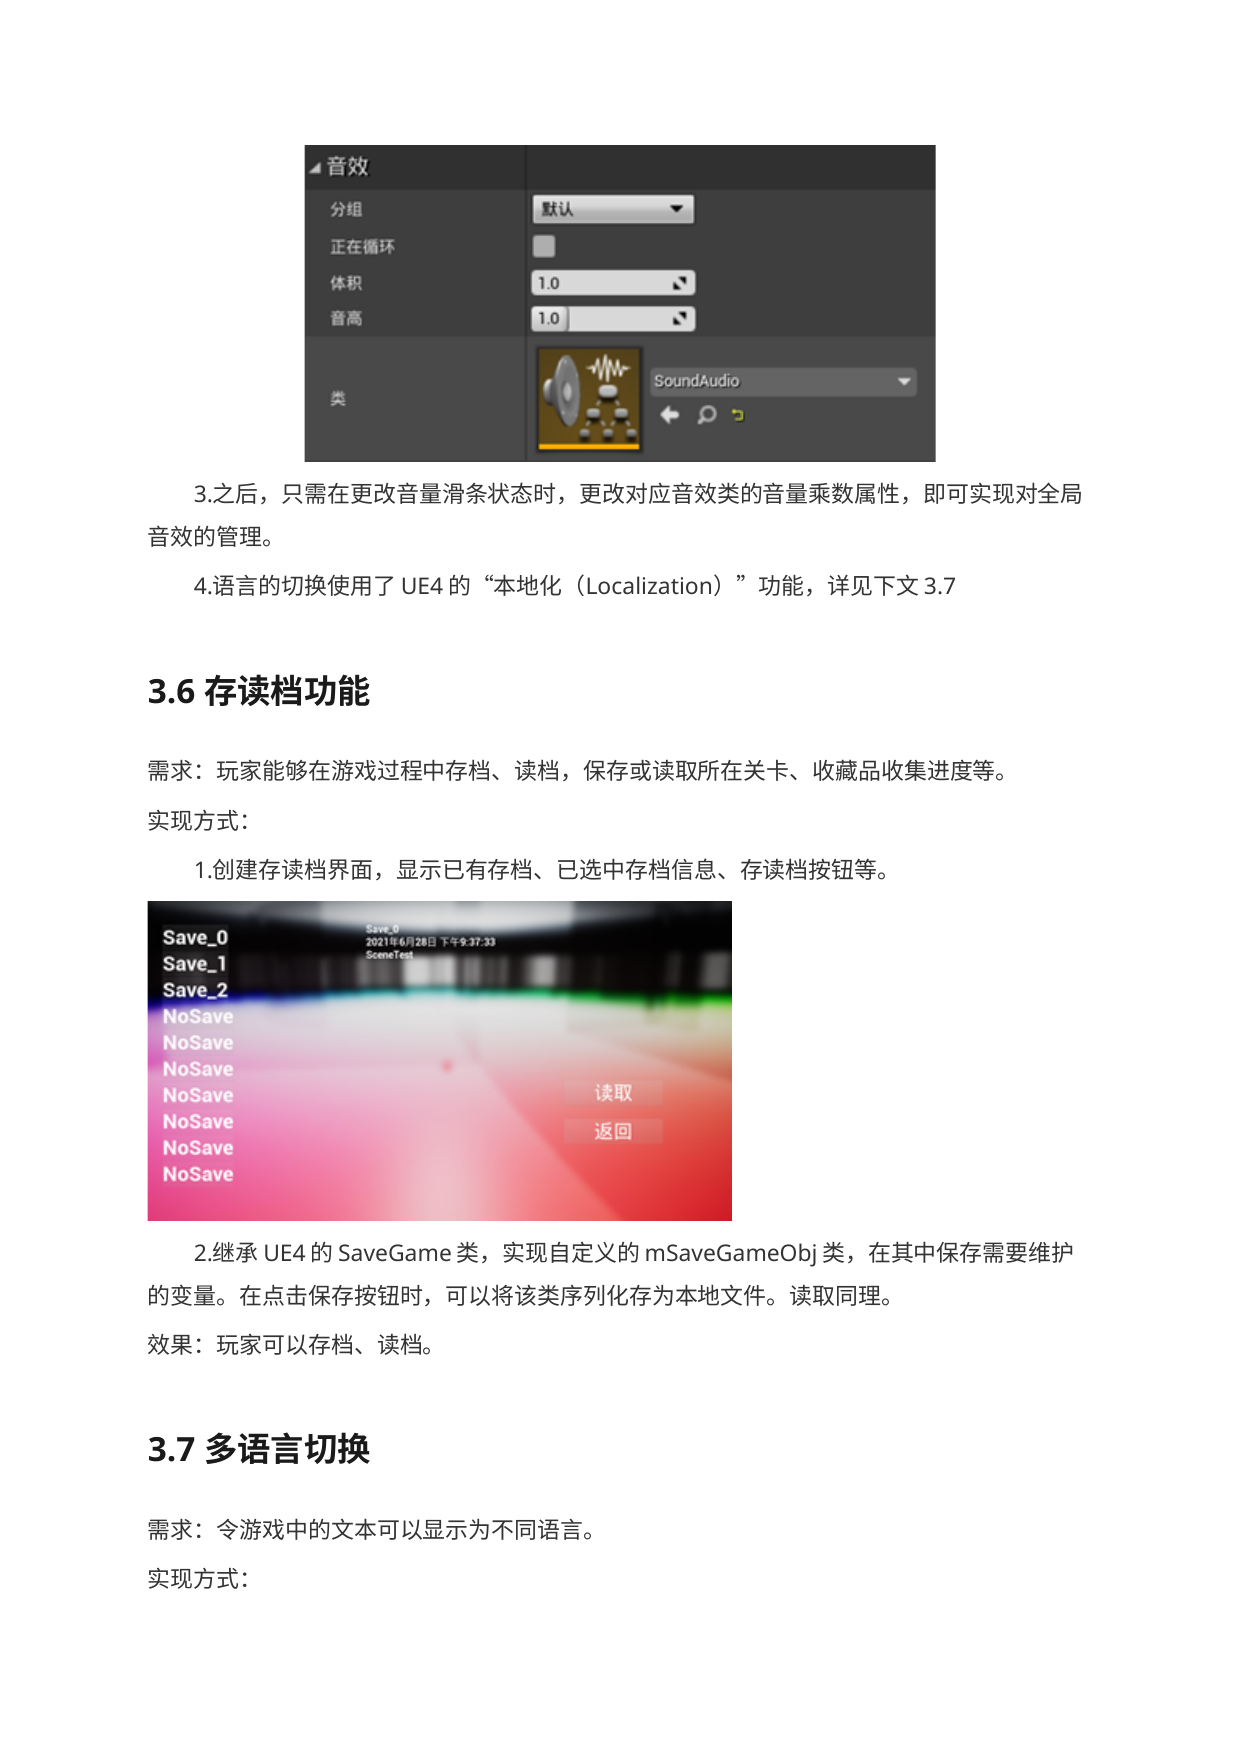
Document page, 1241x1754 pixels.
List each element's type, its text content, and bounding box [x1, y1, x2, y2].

picture [147, 901, 732, 1221]
text 实现方式： [148, 1561, 1093, 1594]
subtitle 3.6 存读档功能 [148, 664, 1093, 713]
text 需求：令游戏中的文本可以显示为不同语言。 [148, 1512, 1093, 1545]
subtitle 3.7 多语言切换 [148, 1423, 1093, 1472]
text 1.创建存读档界面，显示已有存档、已选中存档信息、存读档按钮等。 [148, 852, 1093, 885]
text 效果：玩家可以存档、读档。 [148, 1327, 1093, 1360]
text 3.之后，只需在更改音量滑条状态时，更改对应音效类的音量乘数属性，即可实现对全局音效的管理。 [148, 476, 1093, 552]
text 实现方式： [148, 802, 1093, 836]
picture [304, 145, 936, 462]
text 需求：玩家能够在游戏过程中存档、读档，保存或读取所在关卡、收藏品收集进度等。 [148, 753, 1093, 786]
text 2.继承UE4的SaveGame类，实现自定义的mSaveGameObj类，在其中保存需要维护的变量。在点击保存按钮时，可以将该类序列化存为本地文件。读取同理。 [148, 1234, 1093, 1311]
text 4.语言的切换使用了UE4的“本地化（Localization）”功能，详见下文3.7 [148, 568, 1093, 601]
